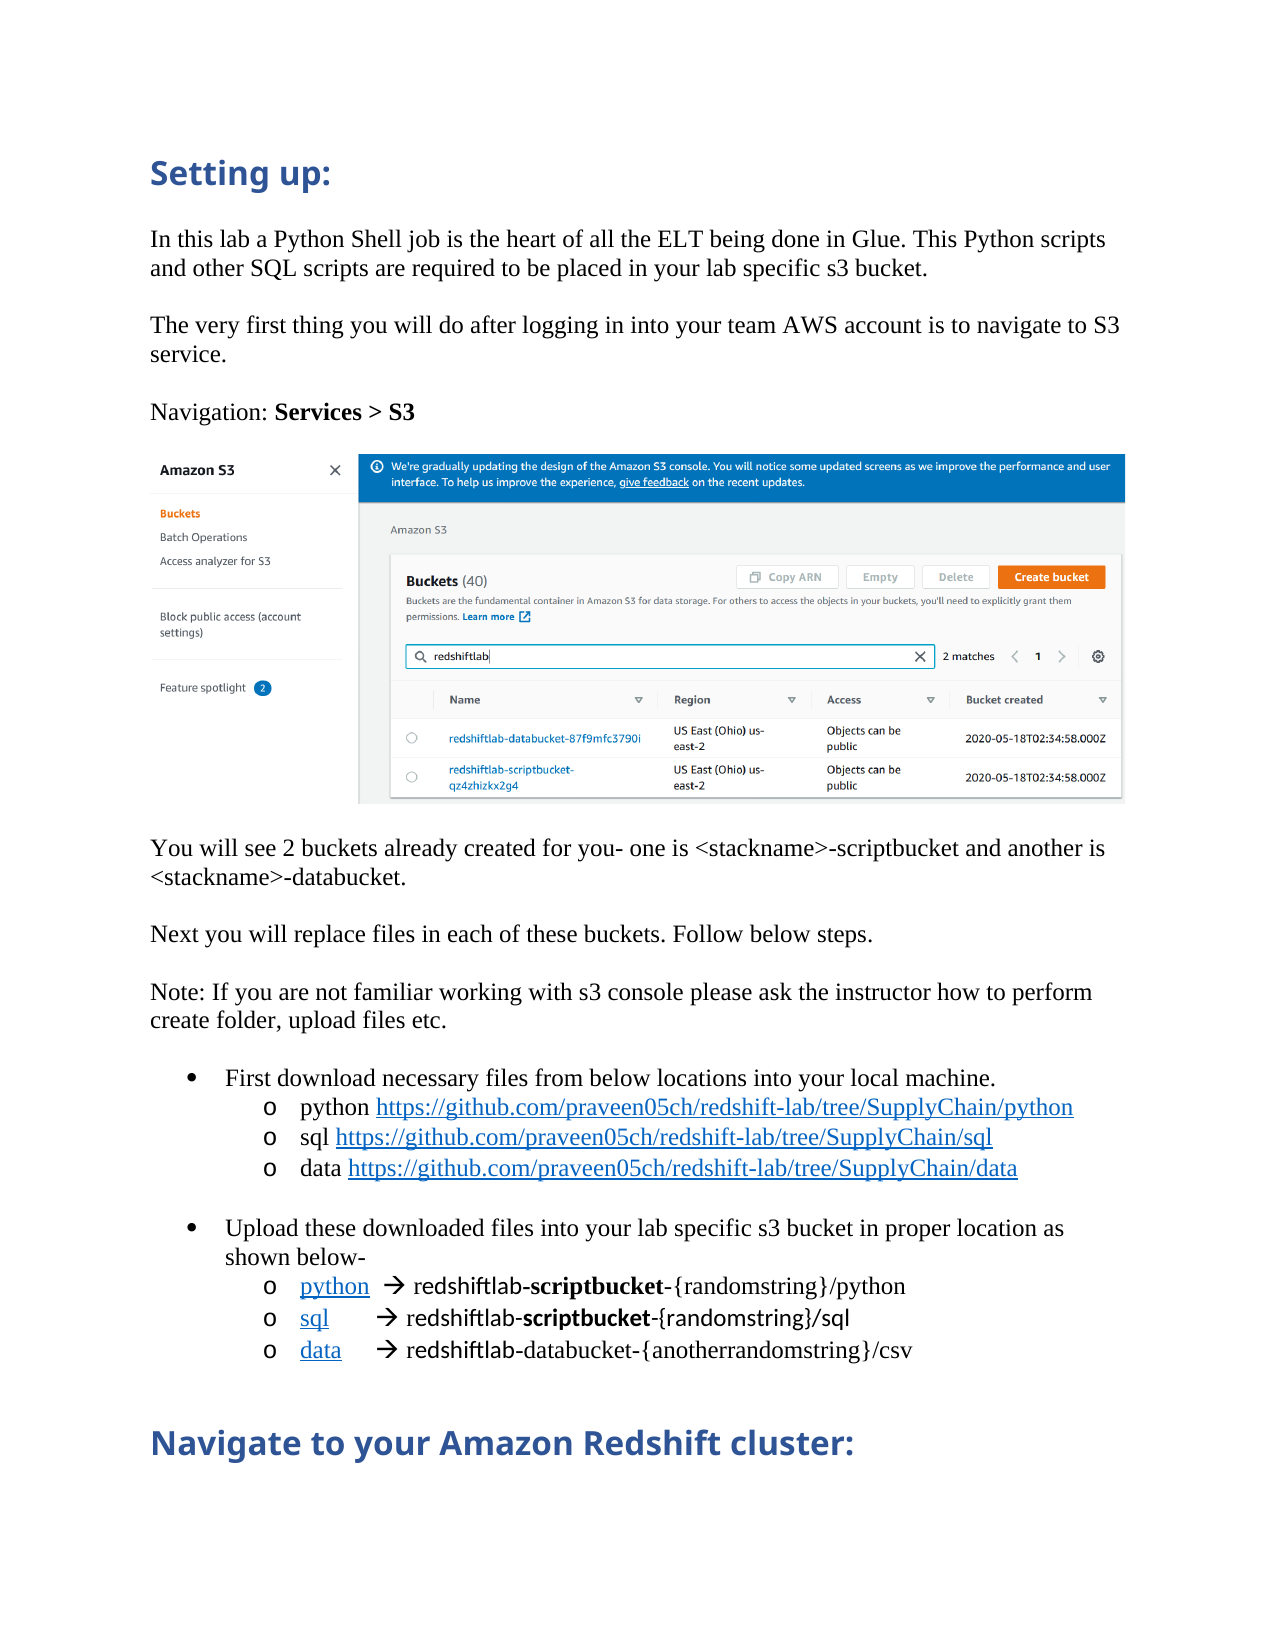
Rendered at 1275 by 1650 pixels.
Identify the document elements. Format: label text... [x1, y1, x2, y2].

subtitle Navigate to your Amazon Redshift cluster: [150, 1419, 1125, 1465]
text Navigation: Services > S3 [150, 397, 1125, 425]
text Note: If you are not familiar working with s3 console please ask the instructor how to perform create folder, upload files etc. [150, 977, 1125, 1034]
list data redshiftlab-databucket-{anotherrandomstring}/csv [262, 1334, 1125, 1366]
text The very first thing you will do after logging in into your team AWS account is to navigate to S3 service. [150, 310, 1125, 368]
list sql https://github.com/praveen05ch/redshift-lab/tree/SupplyChain/sql [262, 1122, 1125, 1153]
picture [150, 454, 1125, 804]
text In this lab a Python Shell job is the heart of all the ELT being done in Glue. This Python scripts and other SQL scripts are required to be placed in your lab specific s3 bucket. [150, 224, 1125, 282]
text Next you will replace files in each of these buckets. Follow below steps. [150, 919, 1125, 948]
subtitle Setting up: [150, 150, 1125, 195]
list python redshiftlab-scriptbucket-{randomstring}/python [262, 1270, 1125, 1302]
list python https://github.com/praveen05ch/redshift-lab/tree/SupplyChain/python [262, 1092, 1125, 1122]
list sql redshiftlab-scriptbucket-{randomstring}/sql [262, 1302, 1125, 1334]
text You will see 2 buckets already created for you- one is <stackname>-scriptbucket and another is <stackname>-databucket. [150, 833, 1125, 890]
list data https://github.com/praveen05ch/redshift-lab/tree/SupplyChain/data [262, 1153, 1125, 1184]
list First download necessary files from below locations into your local machine. [187, 1063, 1125, 1092]
list Upload these downloaded files into your lab specific s3 bucket in proper location as shown below- [187, 1213, 1125, 1270]
